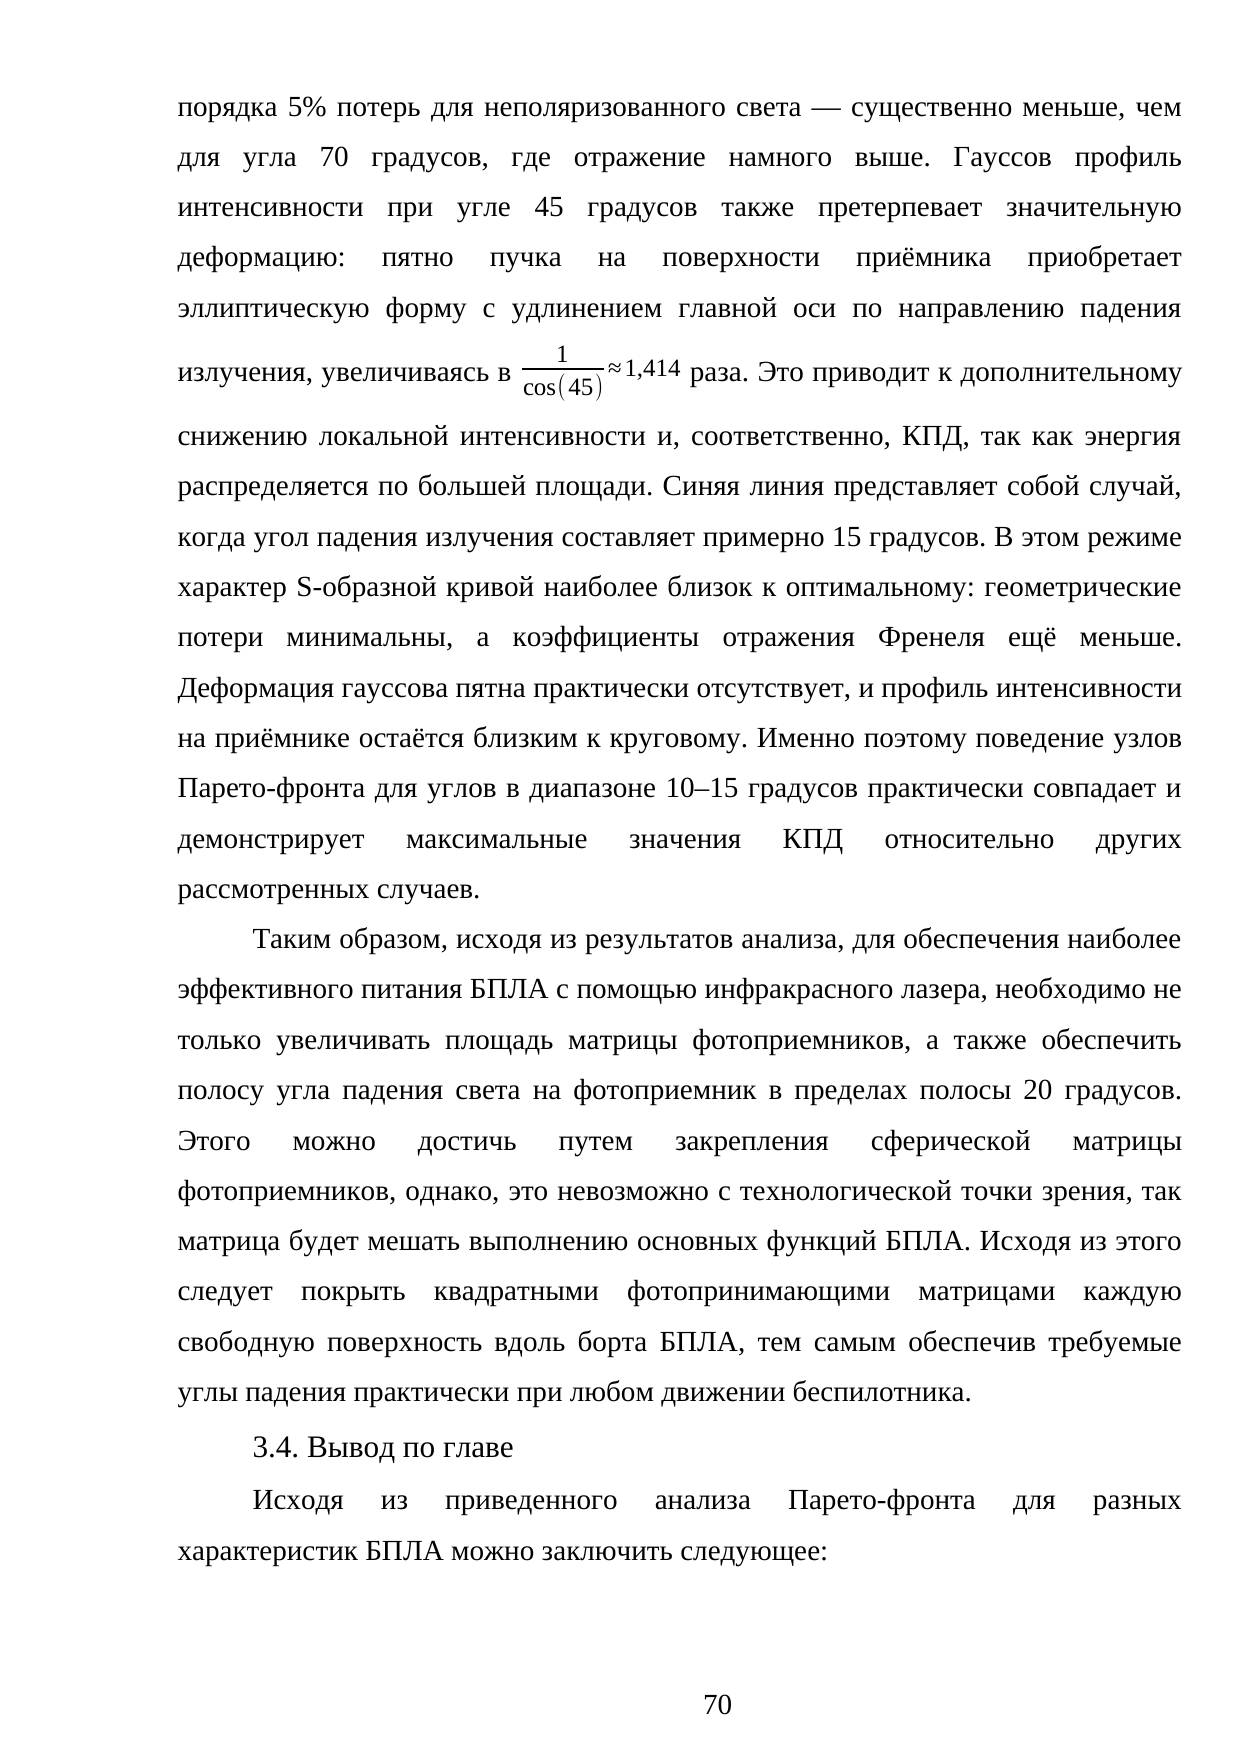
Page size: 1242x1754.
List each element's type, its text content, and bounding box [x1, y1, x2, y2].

text Исходя из приведенного анализа Парето-фронта для разных характеристик БПЛА можно заключить следующее: [177, 1482, 1183, 1566]
subtitle 3.4. Вывод по главе [177, 1429, 1183, 1464]
text Таким образом, исходя из результатов анализа, для обеспечения наиболее эффективного питания БПЛА с помощью инфракрасного лазера, необходимо не только увеличивать площадь матрицы фотоприемников, а также обеспечить полосу угла падения света на фотоприемник в пределах полосы 20 градусов. Этого можно достичь путем закрепления сферической матрицы фотоприемников, однако, это невозможно с технологической точки зрения, так матрица будет мешать выполнению основных функций БПЛА. Исходя из этого следует покрыть квадратными фотопринимающими матрицами каждую свободную поверхность вдоль борта БПЛА, тем самым обеспечив требуемые углы падения практически при любом движении беспилотника. [177, 921, 1183, 1408]
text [177, 89, 1183, 904]
